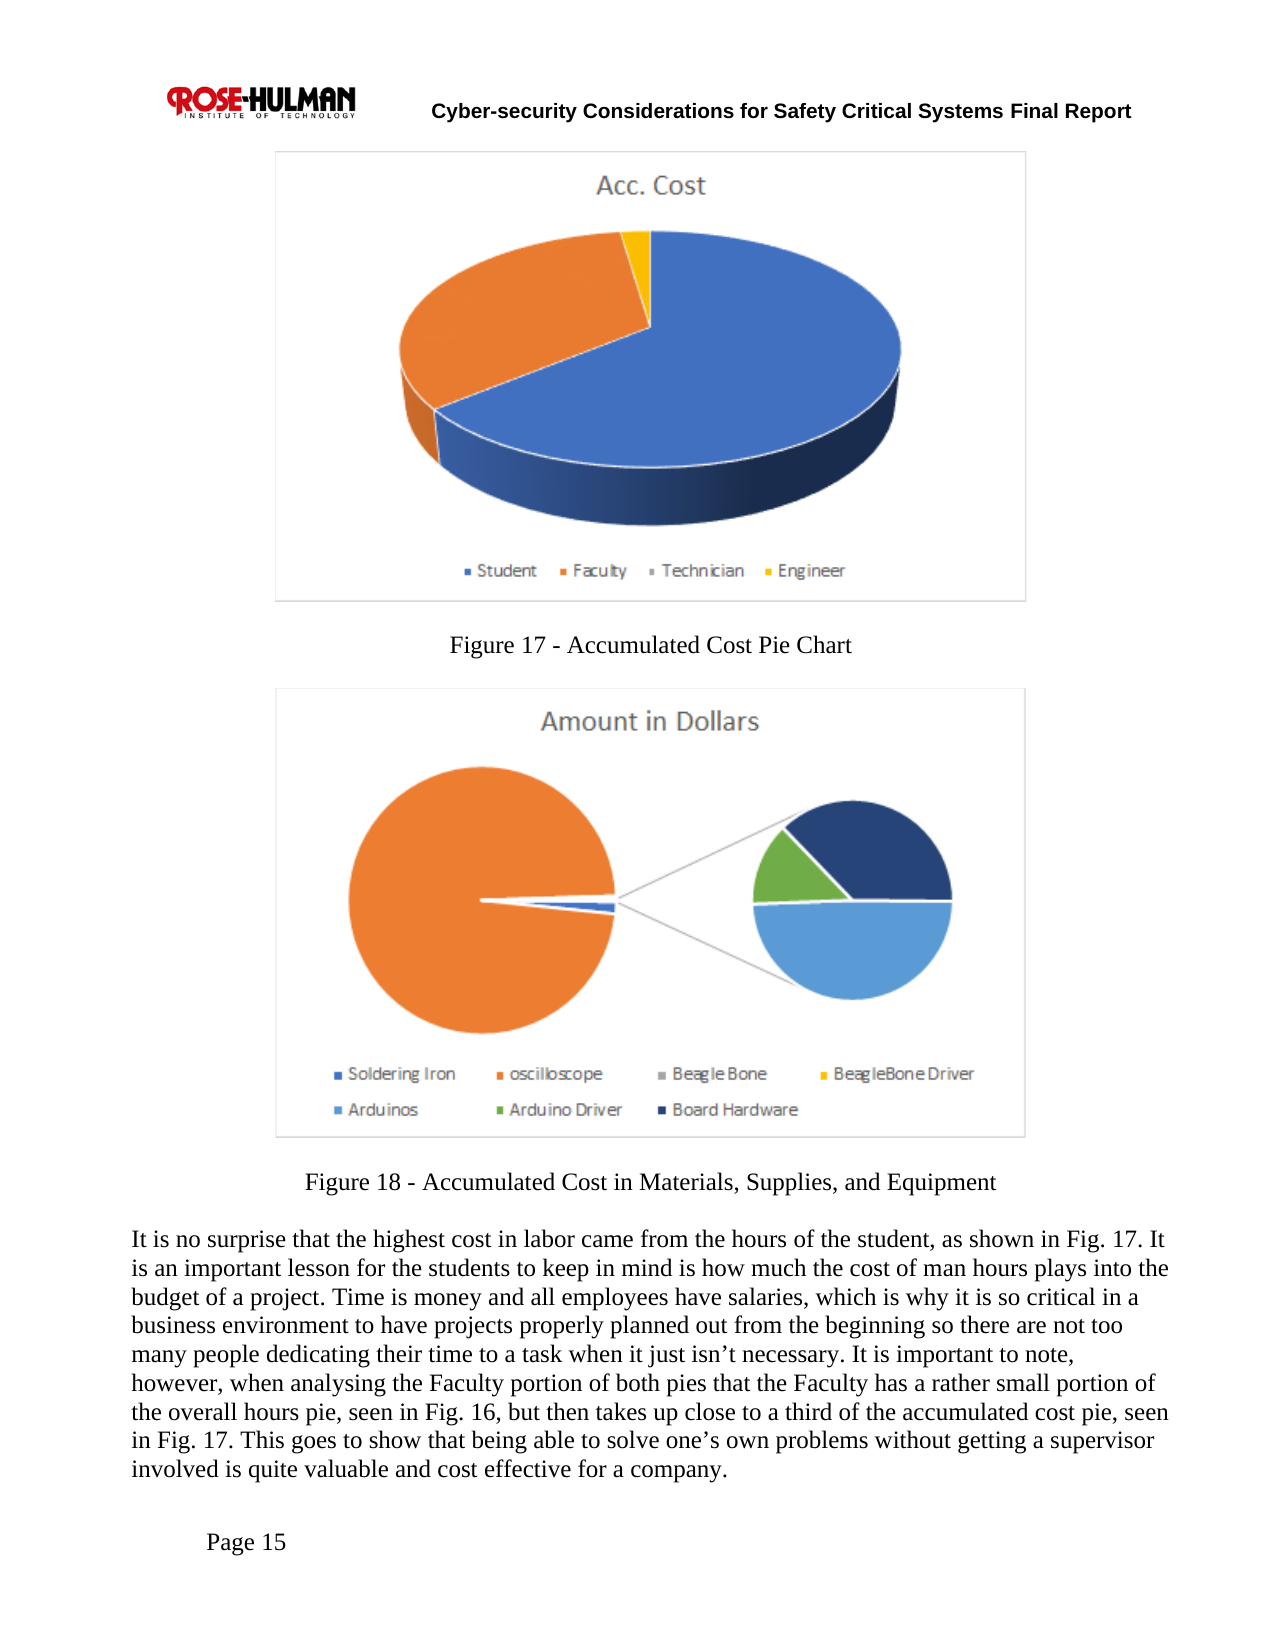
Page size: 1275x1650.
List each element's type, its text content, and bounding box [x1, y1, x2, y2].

picture [131, 75, 363, 119]
text Figure 17 - Accumulated Cost Pie Chart [131, 631, 1170, 659]
text It is no surprise that the highest cost in labor came from the hours of the student, as shown in Fig. 17. It is an important lesson for the students to keep in mind is how much the cost of man hours plays into the budget of a project. Time is money and all employees have salaries, which is why it is so critical in a business environment to have projects properly planned out from the beginning so there are not too many people dedicating their time to a task when it just isn’t necessary. It is important to note, however, when analysing the Faculty portion of both pies that the Faculty has a rather small portion of the overall hours pie, seen in Fig. 16, but then takes up close to a third of the accumulated cost pie, seen in Fig. 17. This goes to show that being able to solve one’s own problems without getting a supervisor involved is quite valuable and cost effective for a company. [131, 1224, 1170, 1483]
picture [275, 688, 1026, 1138]
picture [275, 151, 1027, 602]
text Figure 18 - Accumulated Cost in Materials, Supplies, and Equipment [131, 1167, 1170, 1196]
